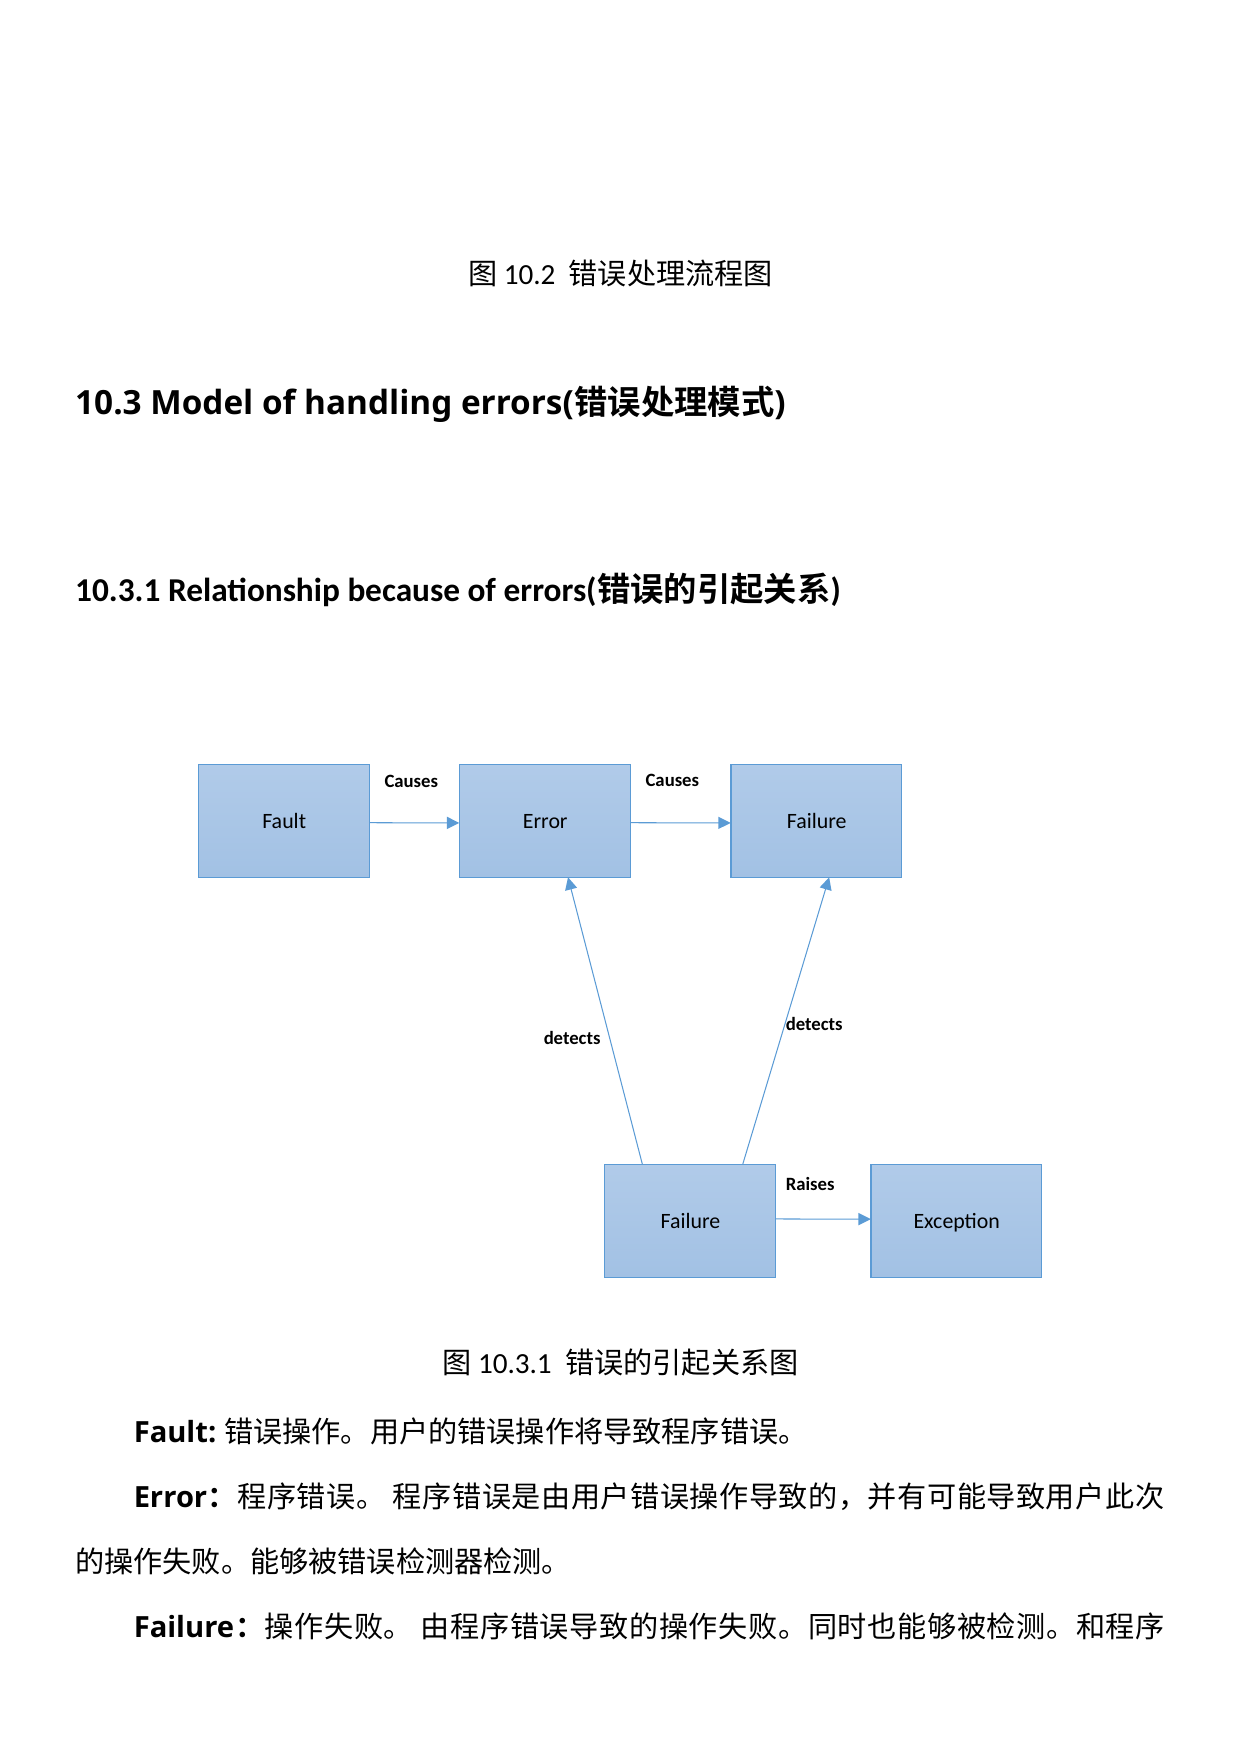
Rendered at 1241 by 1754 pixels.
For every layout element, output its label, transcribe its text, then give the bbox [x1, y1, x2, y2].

subtitle 10.3.1 Relationship because of errors(错误的引起关系) [75, 555, 1165, 620]
text Error：程序错误。 程序错误是由用户错误操作导致的，并有可能导致用户此次的操作失败。能够被错误检测器检测。 [75, 1462, 1165, 1592]
subtitle 10.3 Model of handling errors(错误处理模式) [75, 368, 1165, 433]
text Fault: 错误操作。用户的错误操作将导致程序错误。 [75, 1397, 1165, 1462]
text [75, 1592, 1165, 1657]
